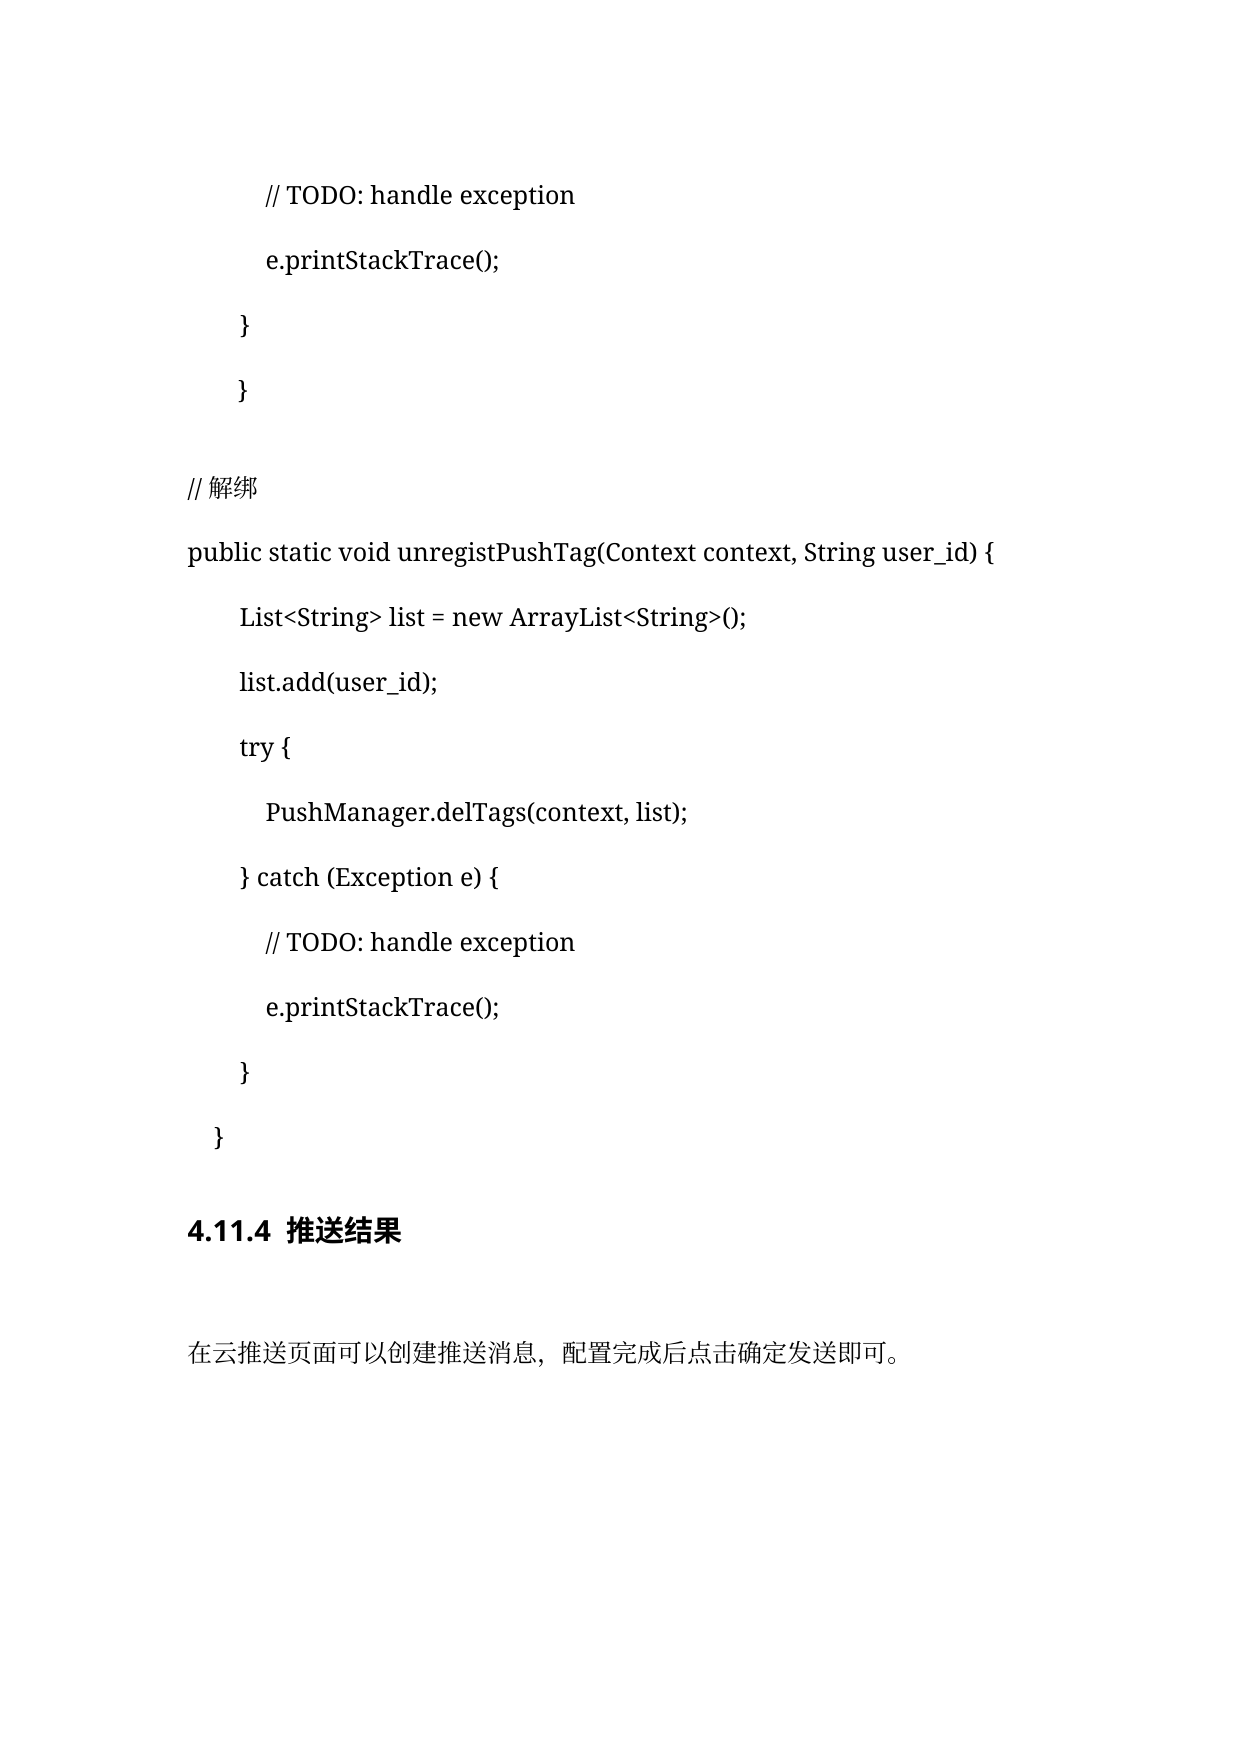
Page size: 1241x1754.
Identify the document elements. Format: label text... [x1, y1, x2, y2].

text e.printStackTrace(); [187, 974, 1053, 1039]
text list.add(user_id); [187, 649, 1053, 714]
text } catch (Exception e) { [187, 844, 1053, 909]
text // 解绑 [187, 454, 1053, 519]
text } [187, 1104, 1053, 1169]
text e.printStackTrace(); [187, 227, 1053, 292]
text // TODO: handle exception [187, 909, 1053, 974]
text try { [187, 714, 1053, 779]
text // TODO: handle exception [187, 162, 1053, 227]
text PushManager.delTags(context, list); [187, 779, 1053, 844]
text 在云推送页面可以创建推送消息，配置完成后点击确定发送即可。 [187, 1319, 1053, 1384]
text } [187, 1039, 1053, 1104]
subtitle 4.11.4 推送结果 [187, 1197, 1053, 1262]
text } [187, 292, 1053, 357]
text List<String> list = new ArrayList<String>(); [187, 584, 1053, 649]
text public static void unregistPushTag(Context context, String user_id) { [187, 519, 1053, 584]
text } [187, 357, 1053, 422]
